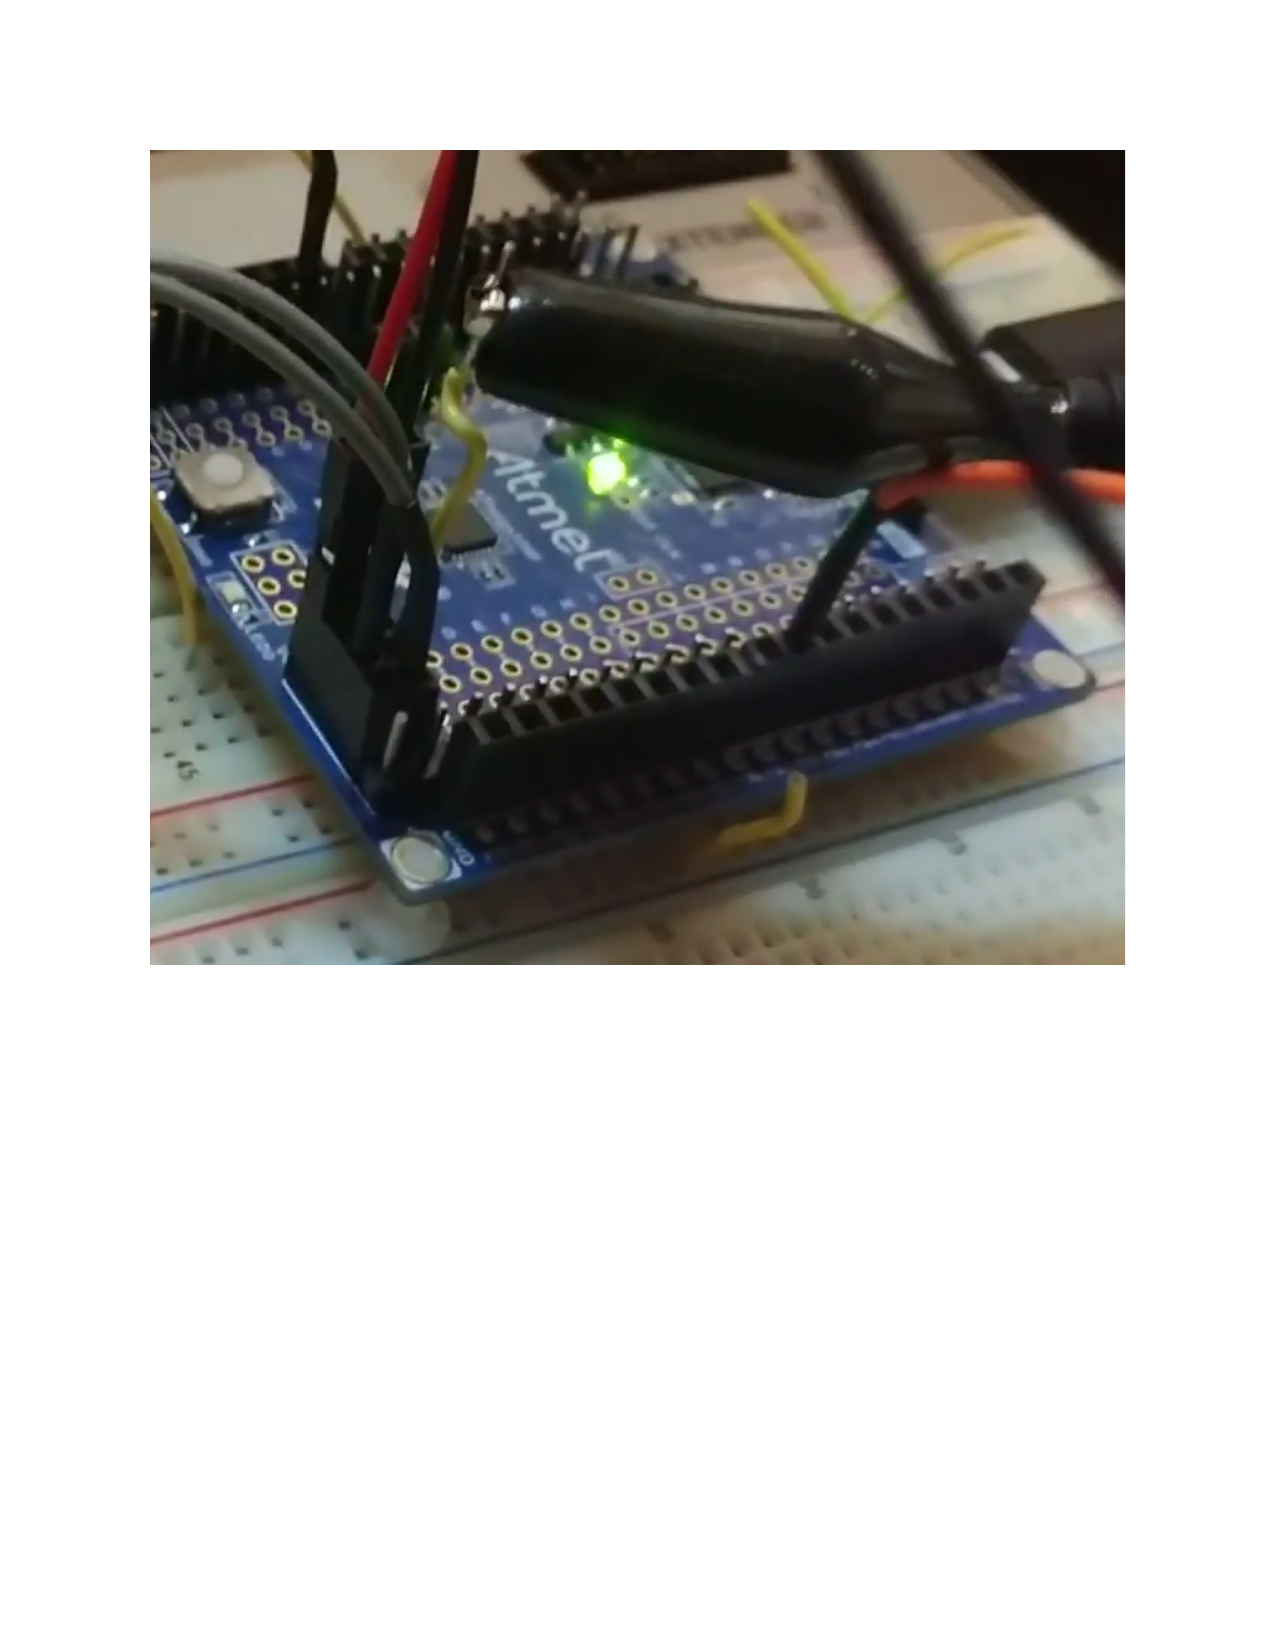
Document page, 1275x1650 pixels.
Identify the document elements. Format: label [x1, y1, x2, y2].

picture [150, 150, 1125, 965]
